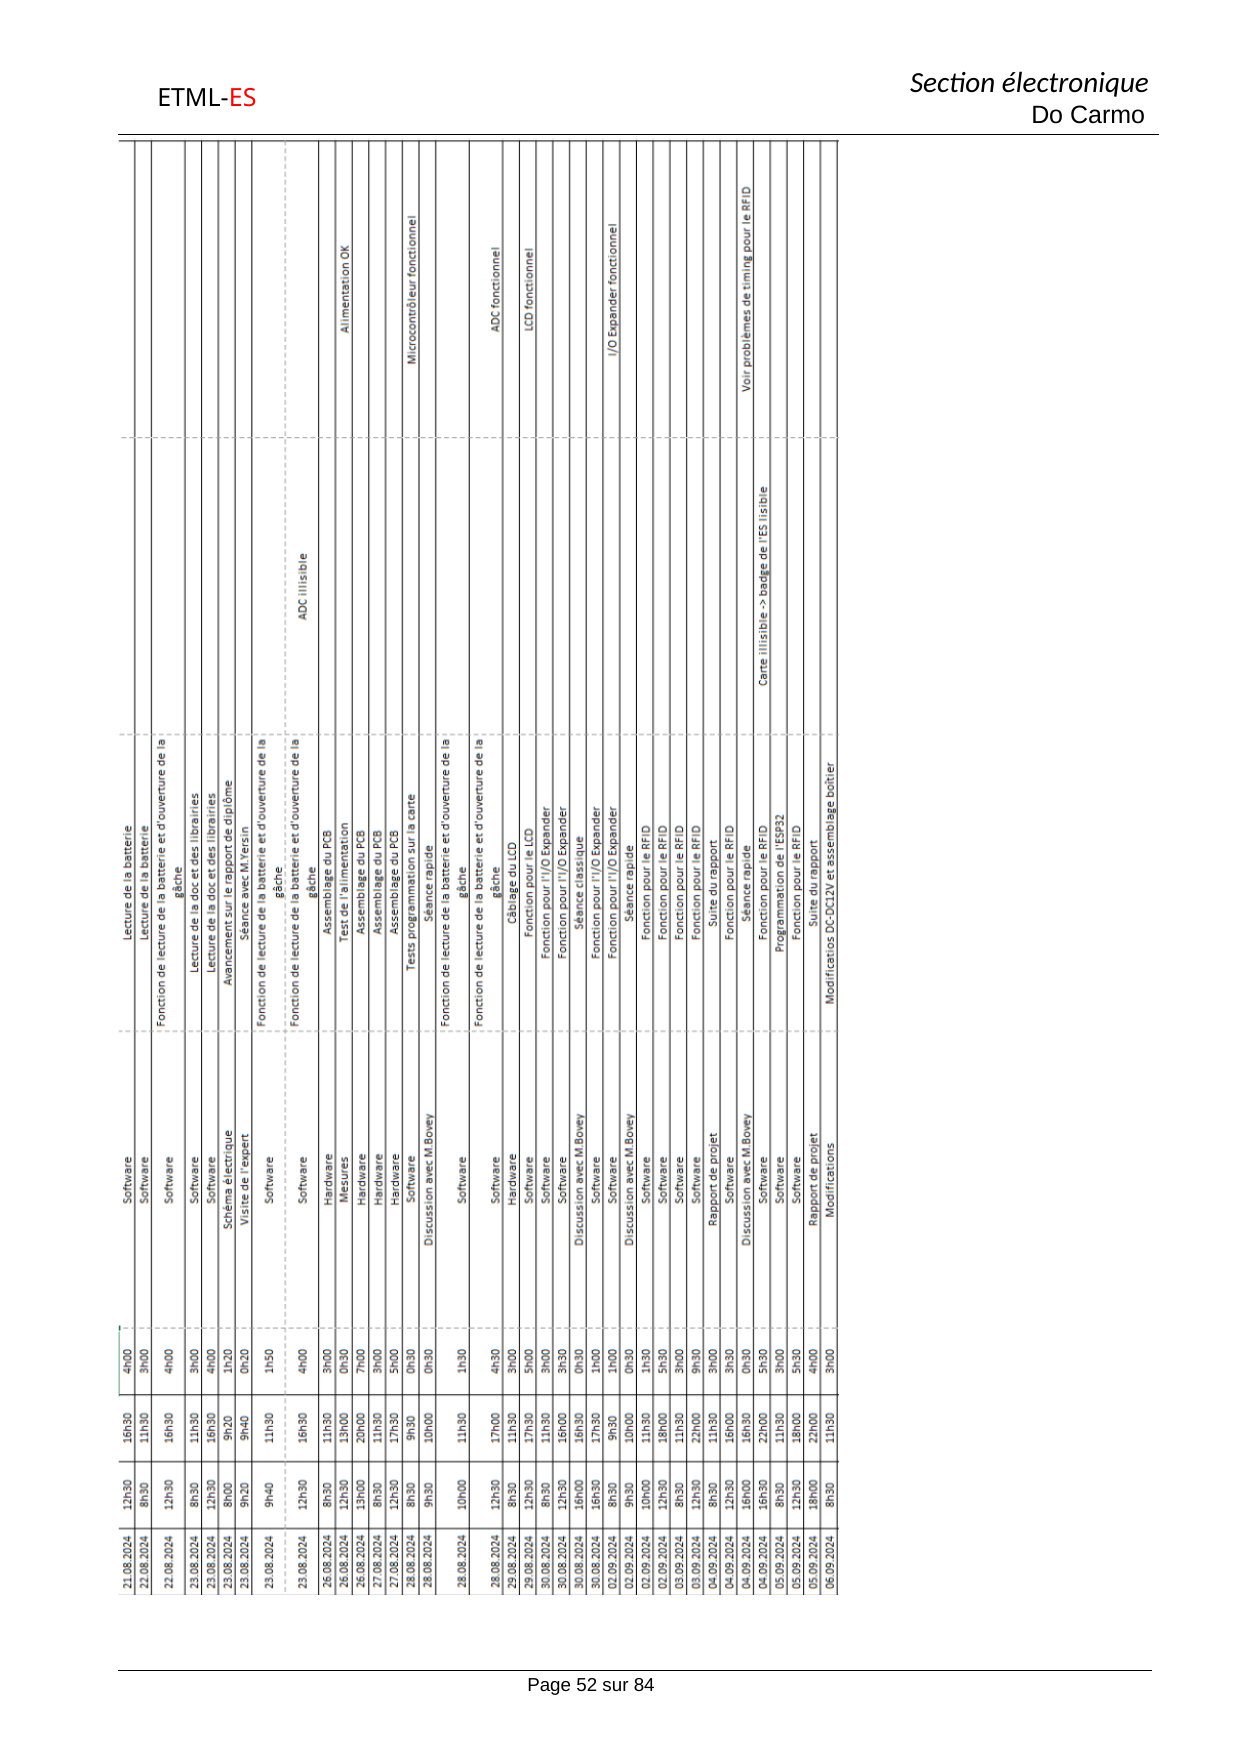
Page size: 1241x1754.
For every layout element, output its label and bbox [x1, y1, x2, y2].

picture [119, 140, 839, 1595]
